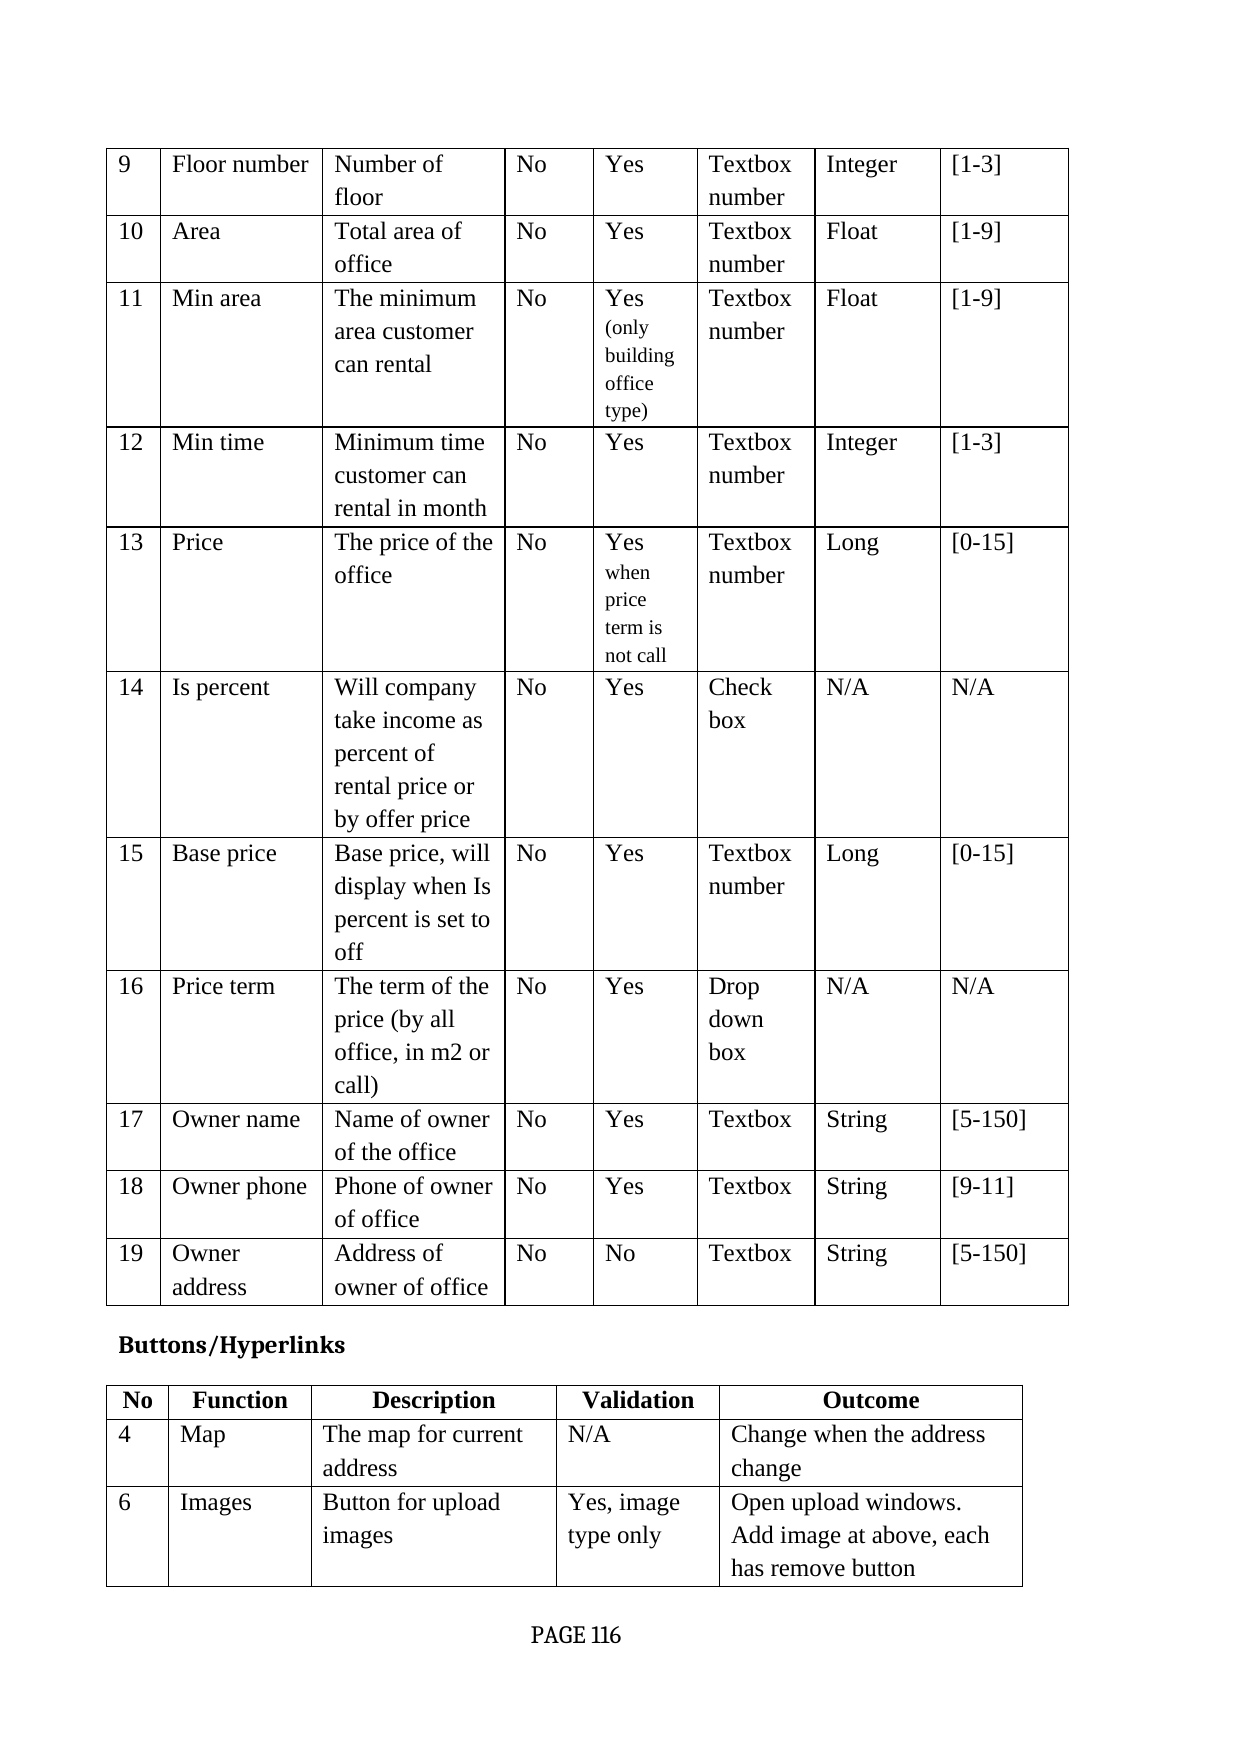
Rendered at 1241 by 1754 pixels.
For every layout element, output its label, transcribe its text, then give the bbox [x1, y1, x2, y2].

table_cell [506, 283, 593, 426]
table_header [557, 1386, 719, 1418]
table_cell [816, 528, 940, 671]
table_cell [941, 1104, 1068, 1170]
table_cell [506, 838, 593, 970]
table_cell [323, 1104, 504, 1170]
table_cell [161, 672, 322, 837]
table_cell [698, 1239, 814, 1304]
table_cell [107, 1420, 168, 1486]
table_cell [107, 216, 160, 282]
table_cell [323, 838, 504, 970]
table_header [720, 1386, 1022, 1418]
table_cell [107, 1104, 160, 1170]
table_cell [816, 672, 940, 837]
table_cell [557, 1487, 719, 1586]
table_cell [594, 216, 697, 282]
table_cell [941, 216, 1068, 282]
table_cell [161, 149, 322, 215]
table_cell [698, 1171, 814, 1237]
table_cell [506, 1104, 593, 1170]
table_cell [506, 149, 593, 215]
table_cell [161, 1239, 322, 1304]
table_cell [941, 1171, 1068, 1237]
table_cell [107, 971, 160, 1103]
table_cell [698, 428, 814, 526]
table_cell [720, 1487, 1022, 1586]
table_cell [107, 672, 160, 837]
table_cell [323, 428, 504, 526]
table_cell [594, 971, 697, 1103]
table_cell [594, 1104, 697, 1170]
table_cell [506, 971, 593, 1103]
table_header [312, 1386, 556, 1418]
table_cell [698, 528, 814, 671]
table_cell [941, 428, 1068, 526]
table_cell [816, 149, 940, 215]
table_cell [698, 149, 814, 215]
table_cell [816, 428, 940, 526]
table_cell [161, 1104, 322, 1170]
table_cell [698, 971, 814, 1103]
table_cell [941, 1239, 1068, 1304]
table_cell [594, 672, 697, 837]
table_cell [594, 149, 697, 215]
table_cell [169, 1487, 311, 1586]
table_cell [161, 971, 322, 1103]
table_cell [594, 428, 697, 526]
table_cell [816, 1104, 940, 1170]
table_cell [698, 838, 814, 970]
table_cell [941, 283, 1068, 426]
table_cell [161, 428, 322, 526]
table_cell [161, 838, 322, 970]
text Buttons/Hyperlinks [118, 1331, 1033, 1359]
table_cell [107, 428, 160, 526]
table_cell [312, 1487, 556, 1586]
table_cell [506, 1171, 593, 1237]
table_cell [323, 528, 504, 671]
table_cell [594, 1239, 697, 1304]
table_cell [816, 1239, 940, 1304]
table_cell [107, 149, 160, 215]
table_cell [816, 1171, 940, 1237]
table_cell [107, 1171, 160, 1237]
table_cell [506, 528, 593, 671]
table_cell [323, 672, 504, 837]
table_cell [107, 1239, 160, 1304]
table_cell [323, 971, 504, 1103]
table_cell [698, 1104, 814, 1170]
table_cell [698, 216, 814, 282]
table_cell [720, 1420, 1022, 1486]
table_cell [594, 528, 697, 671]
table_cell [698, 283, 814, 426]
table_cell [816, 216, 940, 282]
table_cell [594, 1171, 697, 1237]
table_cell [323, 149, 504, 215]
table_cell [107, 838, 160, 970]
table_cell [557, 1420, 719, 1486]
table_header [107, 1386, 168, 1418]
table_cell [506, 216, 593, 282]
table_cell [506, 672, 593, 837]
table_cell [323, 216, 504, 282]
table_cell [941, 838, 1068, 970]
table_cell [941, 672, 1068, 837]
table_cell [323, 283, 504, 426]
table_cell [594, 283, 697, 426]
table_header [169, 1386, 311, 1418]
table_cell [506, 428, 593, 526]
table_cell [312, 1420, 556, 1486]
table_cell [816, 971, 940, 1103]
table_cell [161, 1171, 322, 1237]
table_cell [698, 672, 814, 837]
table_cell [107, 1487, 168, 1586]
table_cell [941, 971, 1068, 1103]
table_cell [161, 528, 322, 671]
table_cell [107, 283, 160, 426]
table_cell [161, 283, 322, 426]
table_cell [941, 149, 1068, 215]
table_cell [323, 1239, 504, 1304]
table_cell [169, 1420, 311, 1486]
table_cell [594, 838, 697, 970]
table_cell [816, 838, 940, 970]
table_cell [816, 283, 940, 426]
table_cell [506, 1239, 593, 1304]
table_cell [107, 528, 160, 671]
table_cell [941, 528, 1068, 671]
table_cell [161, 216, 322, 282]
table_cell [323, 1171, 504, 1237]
